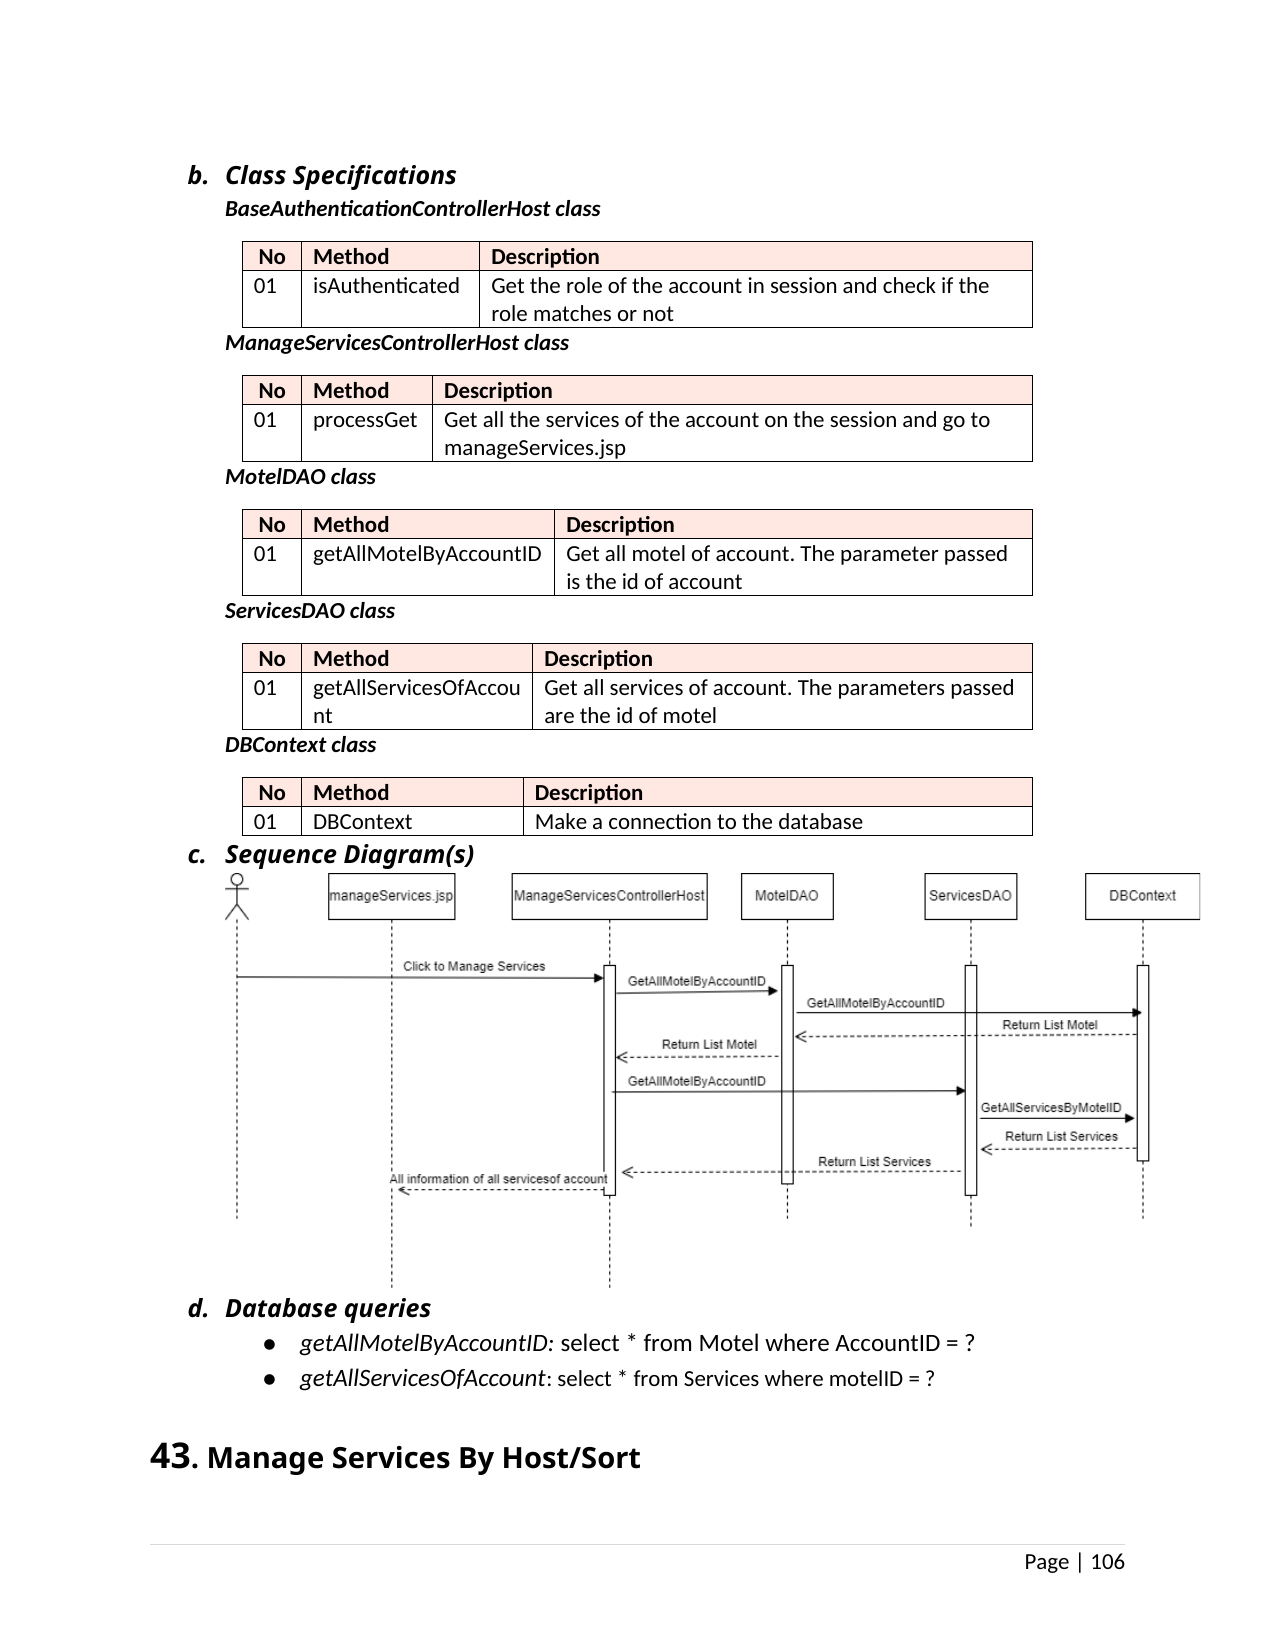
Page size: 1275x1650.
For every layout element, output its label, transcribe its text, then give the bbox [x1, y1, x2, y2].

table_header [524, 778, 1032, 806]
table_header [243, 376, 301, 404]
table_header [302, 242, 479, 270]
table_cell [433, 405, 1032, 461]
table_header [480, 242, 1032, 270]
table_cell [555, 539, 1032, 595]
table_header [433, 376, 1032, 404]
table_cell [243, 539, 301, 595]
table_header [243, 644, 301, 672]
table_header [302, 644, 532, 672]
list getAllServicesOfAccount: select * from Services where motelID = ? [262, 1362, 1125, 1393]
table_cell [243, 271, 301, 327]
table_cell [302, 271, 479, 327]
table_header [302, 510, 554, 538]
subtitle 43. Manage Services By Host/Sort [150, 1430, 1125, 1478]
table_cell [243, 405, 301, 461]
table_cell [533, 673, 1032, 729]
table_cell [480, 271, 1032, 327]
text ServicesDAO class [225, 596, 1125, 624]
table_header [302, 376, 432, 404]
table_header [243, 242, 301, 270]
text DBContext class [225, 730, 1125, 758]
picture [225, 873, 1200, 1288]
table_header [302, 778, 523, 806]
subtitle Database queries [187, 1290, 1125, 1324]
text MotelDAO class [225, 462, 1125, 490]
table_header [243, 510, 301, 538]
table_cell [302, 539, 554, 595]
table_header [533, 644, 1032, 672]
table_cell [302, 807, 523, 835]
list getAllMotelByAccountID: select * from Motel where AccountID = ? [262, 1327, 1125, 1358]
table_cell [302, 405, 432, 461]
text BaseAuthenticationControllerHost class [225, 194, 1125, 222]
subtitle Class Specifications [187, 157, 1125, 191]
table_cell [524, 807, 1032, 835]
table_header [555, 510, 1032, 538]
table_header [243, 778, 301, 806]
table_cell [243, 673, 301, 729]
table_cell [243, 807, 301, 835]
text ManageServicesControllerHost class [225, 328, 1125, 356]
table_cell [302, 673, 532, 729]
